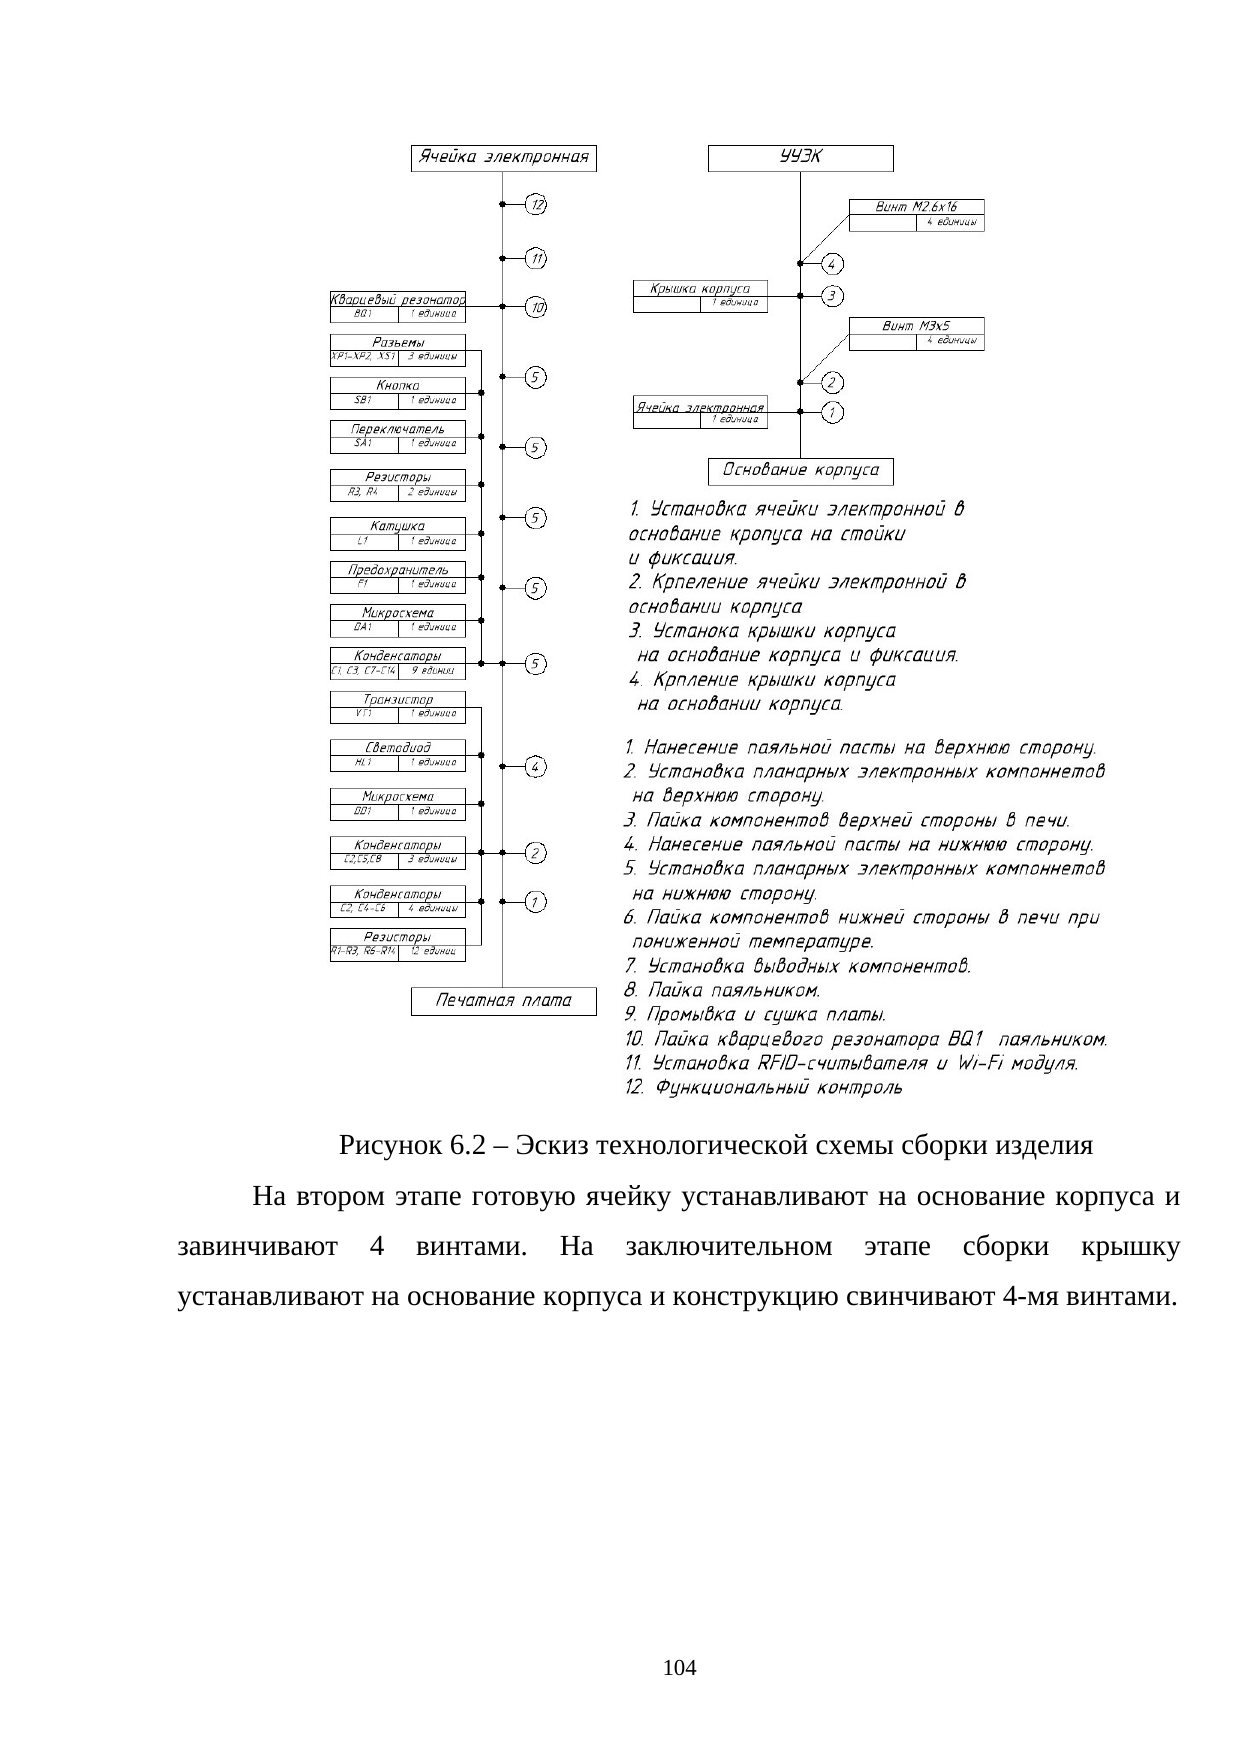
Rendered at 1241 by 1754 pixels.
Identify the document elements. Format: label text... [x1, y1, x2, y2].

text На втором этапе готовую ячейку устанавливают на основание корпуса и завинчивают 4 винтами. На заключительном этапе сборки крышку устанавливают на основание корпуса и конструкцию свинчивают 4-мя винтами. [177, 1178, 1182, 1312]
picture [292, 118, 1141, 1115]
text Рисунок 6.2 – Эскиз технологической схемы сборки изделия [177, 1127, 1182, 1161]
